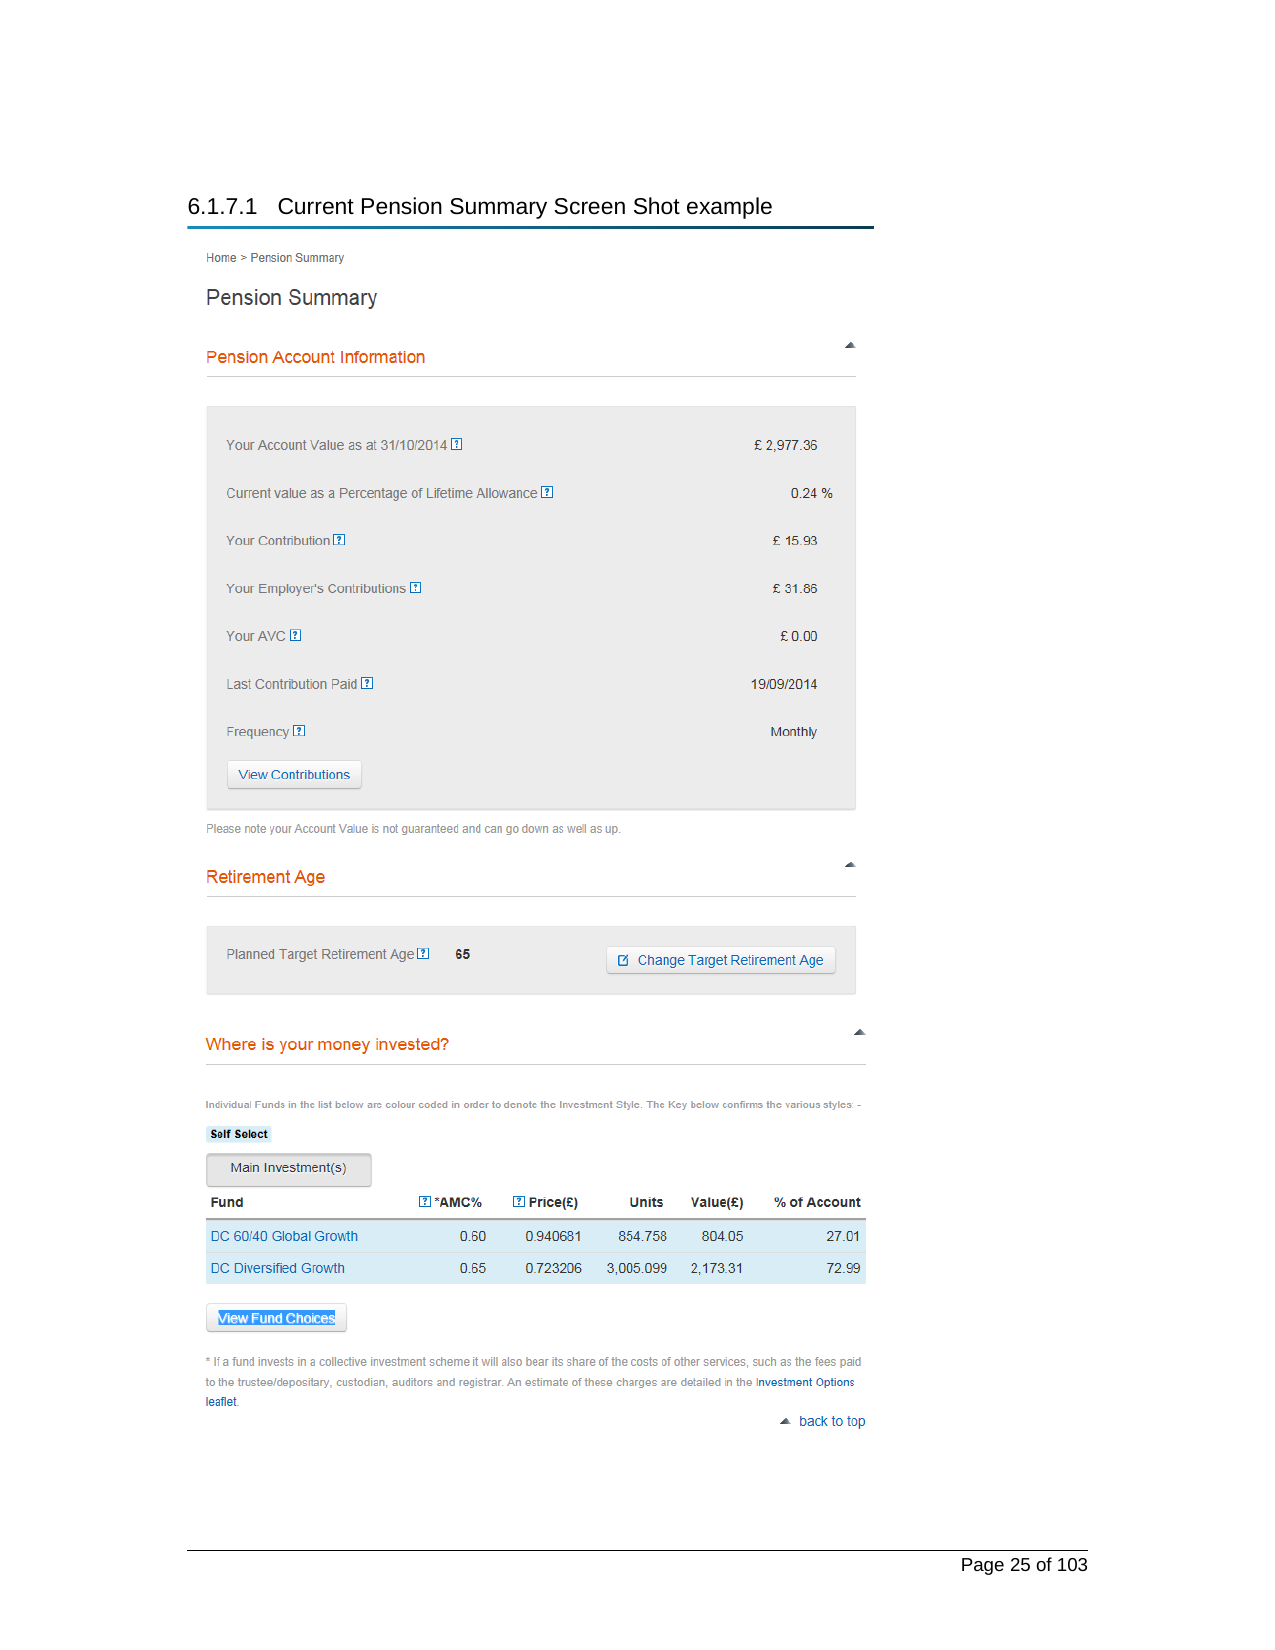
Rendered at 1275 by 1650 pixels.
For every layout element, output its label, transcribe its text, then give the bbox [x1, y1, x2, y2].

subtitle Current Pension Summary Screen Shot example [187, 193, 1088, 220]
picture [187, 226, 884, 1447]
